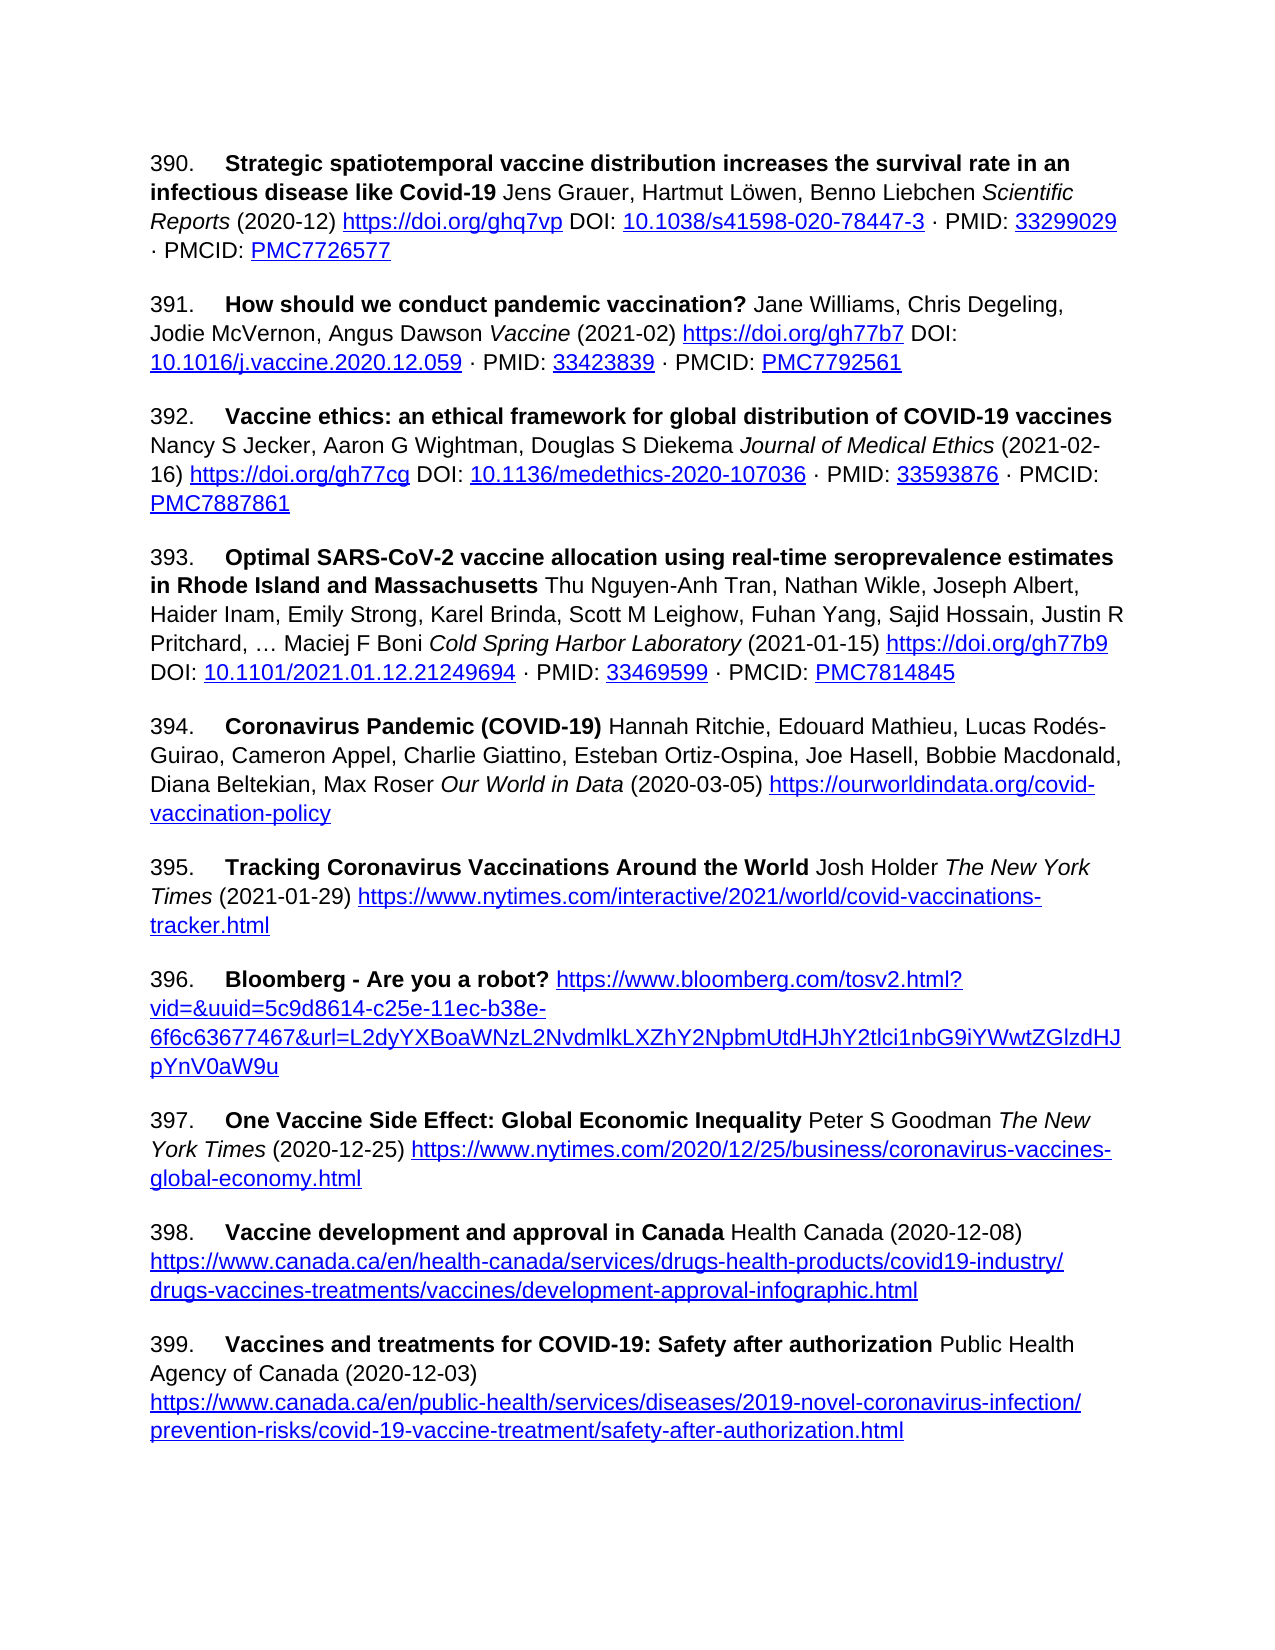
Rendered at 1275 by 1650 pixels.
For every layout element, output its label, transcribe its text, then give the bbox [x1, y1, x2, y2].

text 395. Tracking Coronavirus Vaccinations Around the World Josh Holder The New York Times (2021-01-29) https://www.nytimes.com/interactive/2021/world/covid-vaccinations-tracker.html [150, 854, 1125, 938]
text 390. Strategic spatiotemporal vaccine distribution increases the survival rate in an infectious disease like Covid-19 Jens Grauer, Hartmut Löwen, Benno Liebchen Scientific Reports (2020-12) https://doi.org/ghq7vp DOI: 10.1038/s41598-020-78447-3 · PMID: 33299029 · PMCID: PMC7726577 [150, 150, 1125, 263]
text 391. How should we conduct pandemic vaccination? Jane Williams, Chris Degeling, Jodie McVernon, Angus Dawson Vaccine (2021-02) https://doi.org/gh77b7 DOI: 10.1016/j.vaccine.2020.12.059 · PMID: 33423839 · PMCID: PMC7792561 [150, 291, 1125, 375]
text 394. Coronavirus Pandemic (COVID-19) Hannah Ritchie, Edouard Mathieu, Lucas Rodés-Guirao, Cameron Appel, Charlie Giattino, Esteban Ortiz-Ospina, Joe Hasell, Bobbie Macdonald, Diana Beltekian, Max Roser Our World in Data (2020-03-05) https://ourworldindata.org/covid-vaccination-policy [150, 713, 1125, 827]
text 397. One Vaccine Side Effect: Global Economic Inequality Peter S Goodman The New York Times (2020-12-25) https://www.nytimes.com/2020/12/25/business/coronavirus-vaccines-global-economy.html [150, 1107, 1125, 1191]
text 393. Optimal SARS-CoV-2 vaccine allocation using real-time seroprevalence estimates in Rhode Island and Massachusetts Thu Nguyen-Anh Tran, Nathan Wikle, Joseph Albert, Haider Inam, Emily Strong, Karel Brinda, Scott M Leighow, Fuhan Yang, Sajid Hossain, Justin R Pritchard, … Maciej F Boni Cold Spring Harbor Laboratory (2021-01-15) https://doi.org/gh77b9 DOI: 10.1101/2021.01.12.21249694 · PMID: 33469599 · PMCID: PMC7814845 [150, 543, 1125, 686]
text 399. Vaccines and treatments for COVID-19: Safety after authorization Public Health Agency of Canada (2020-12-03) https://www.canada.ca/en/public-health/services/diseases/2019-novel-coronavirus-infection/prevention-risks/covid-19-vaccine-treatment/safety-after-authorization.html [150, 1331, 1125, 1444]
text 392. Vaccine ethics: an ethical framework for global distribution of COVID-19 vaccines Nancy S Jecker, Aaron G Wightman, Douglas S Diekema Journal of Medical Ethics (2021-02-16) https://doi.org/gh77cg DOI: 10.1136/medethics-2020-107036 · PMID: 33593876 · PMCID: PMC7887861 [150, 403, 1125, 516]
text 396. Bloomberg - Are you a robot? https://www.bloomberg.com/tosv2.html?vid=&uuid=5c9d8614-c25e-11ec-b38e-6f6c63677467&url=L2dyYXBoaWNzL2NvdmlkLXZhY2NpbmUtdHJhY2tlci1nbG9iYWwtZGlzdHJpYnV0aW9u [150, 966, 1125, 1079]
text 398. Vaccine development and approval in Canada Health Canada (2020-12-08) https://www.canada.ca/en/health-canada/services/drugs-health-products/covid19-industry/drugs-vaccines-treatments/vaccines/development-approval-infographic.html [150, 1219, 1125, 1303]
